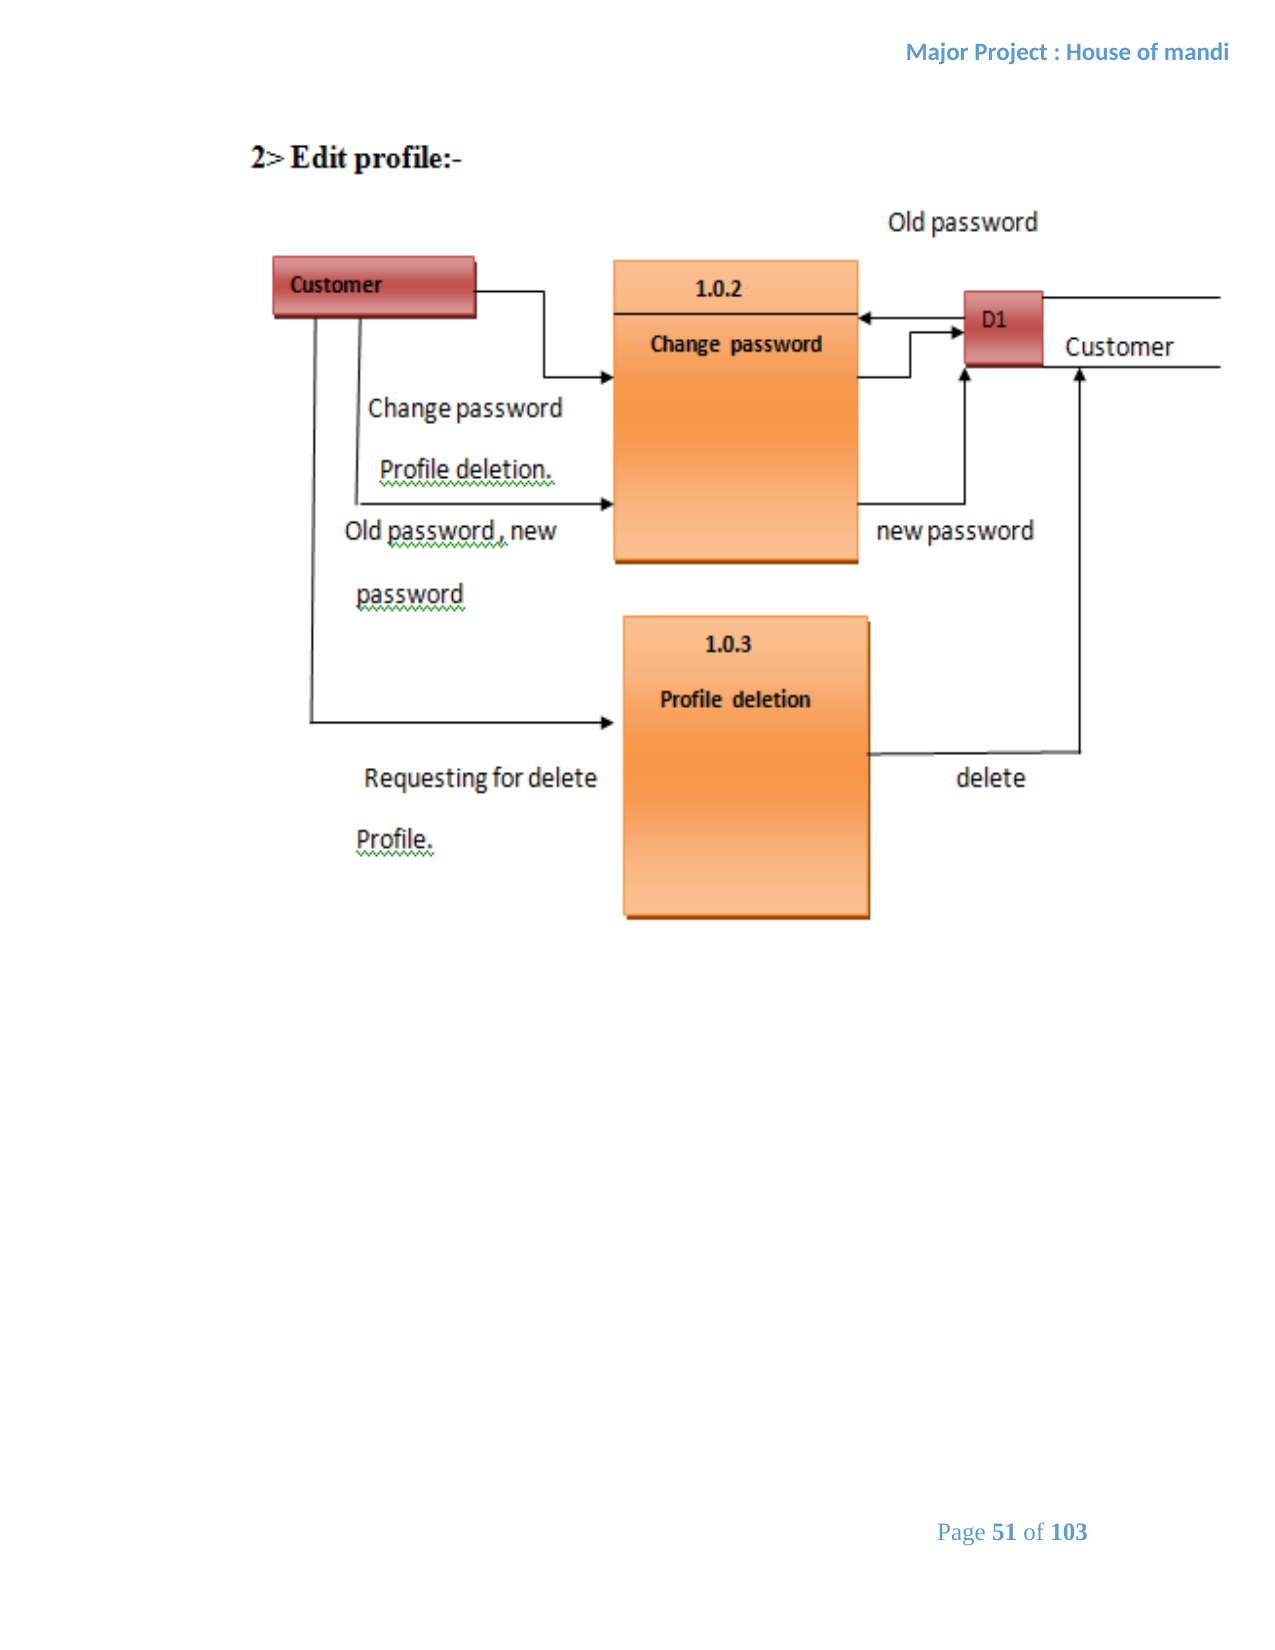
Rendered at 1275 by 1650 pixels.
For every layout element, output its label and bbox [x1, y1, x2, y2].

picture [193, 103, 1235, 951]
